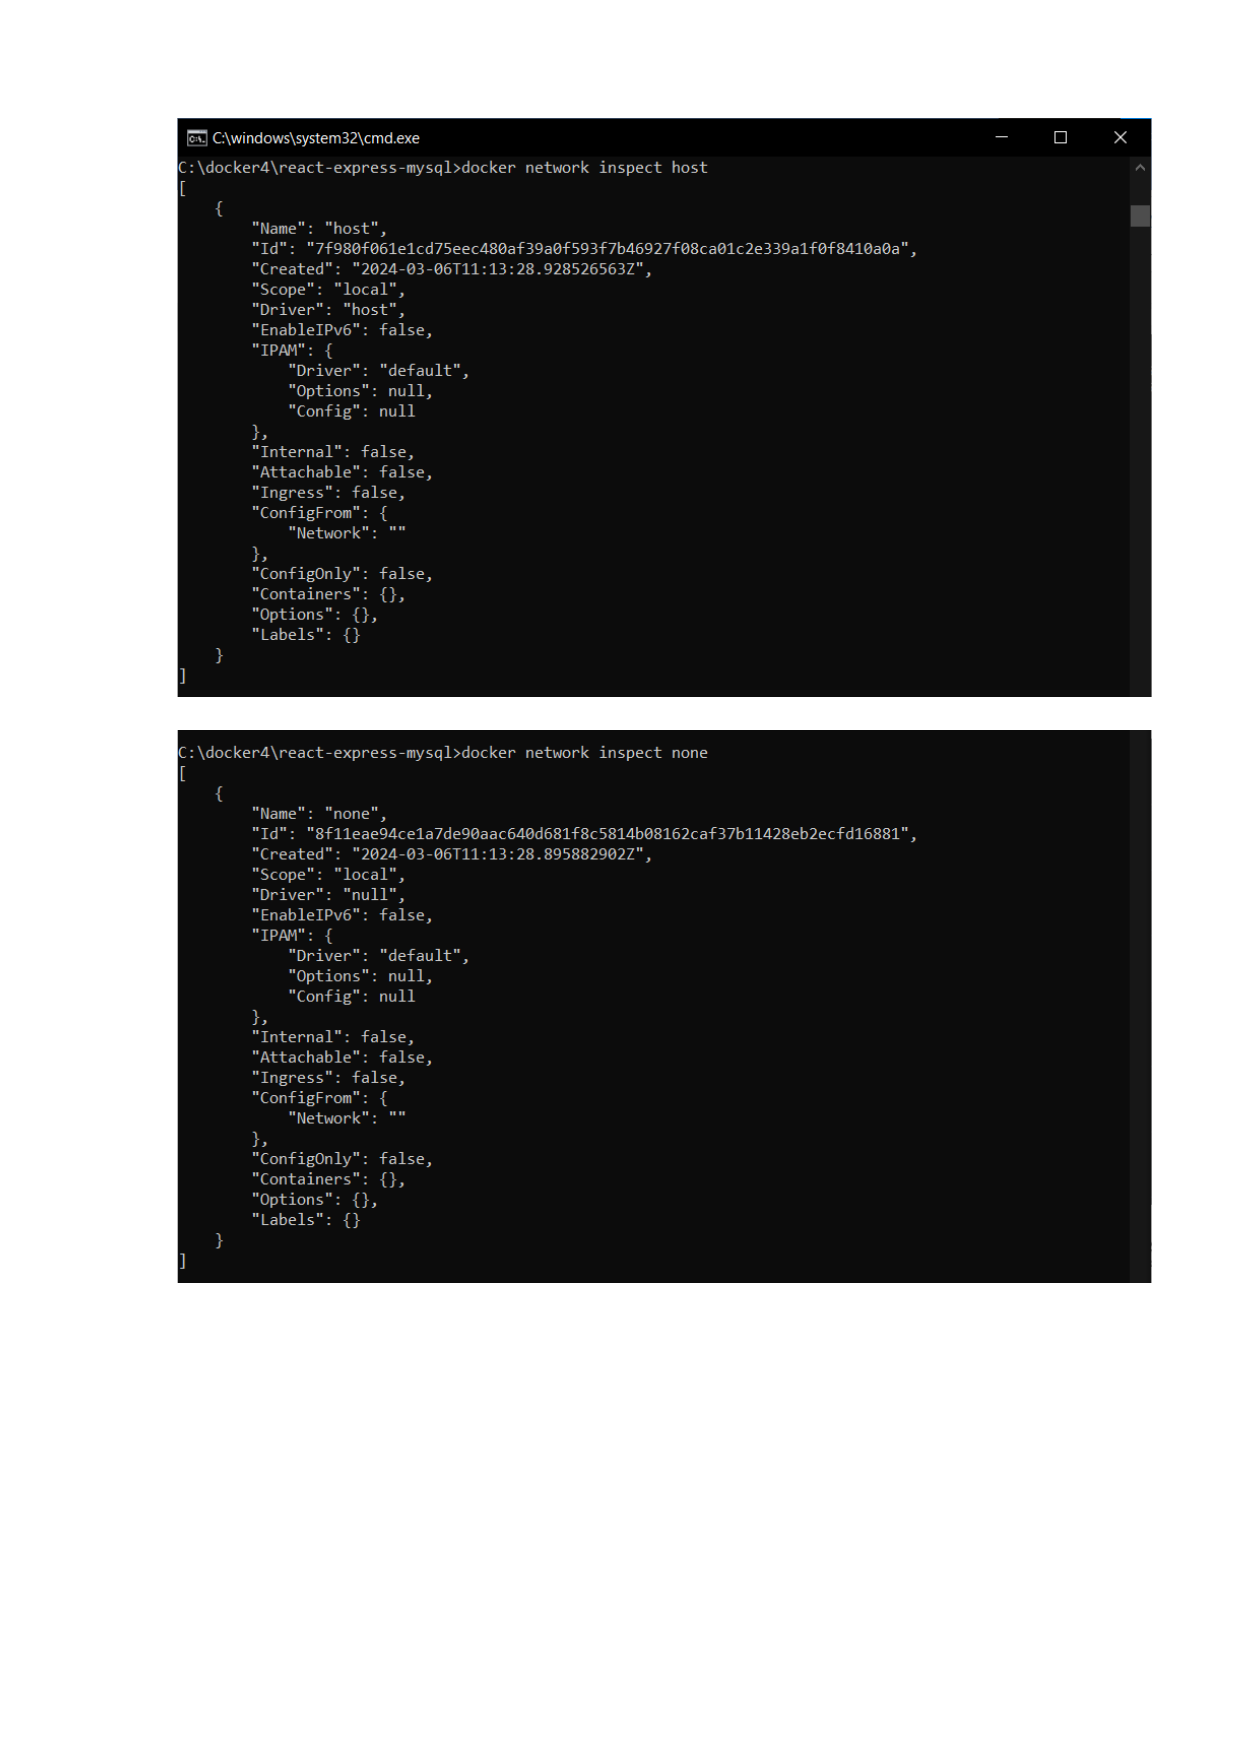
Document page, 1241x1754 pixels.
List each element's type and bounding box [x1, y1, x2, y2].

picture [177, 730, 1152, 1283]
picture [177, 118, 1152, 697]
